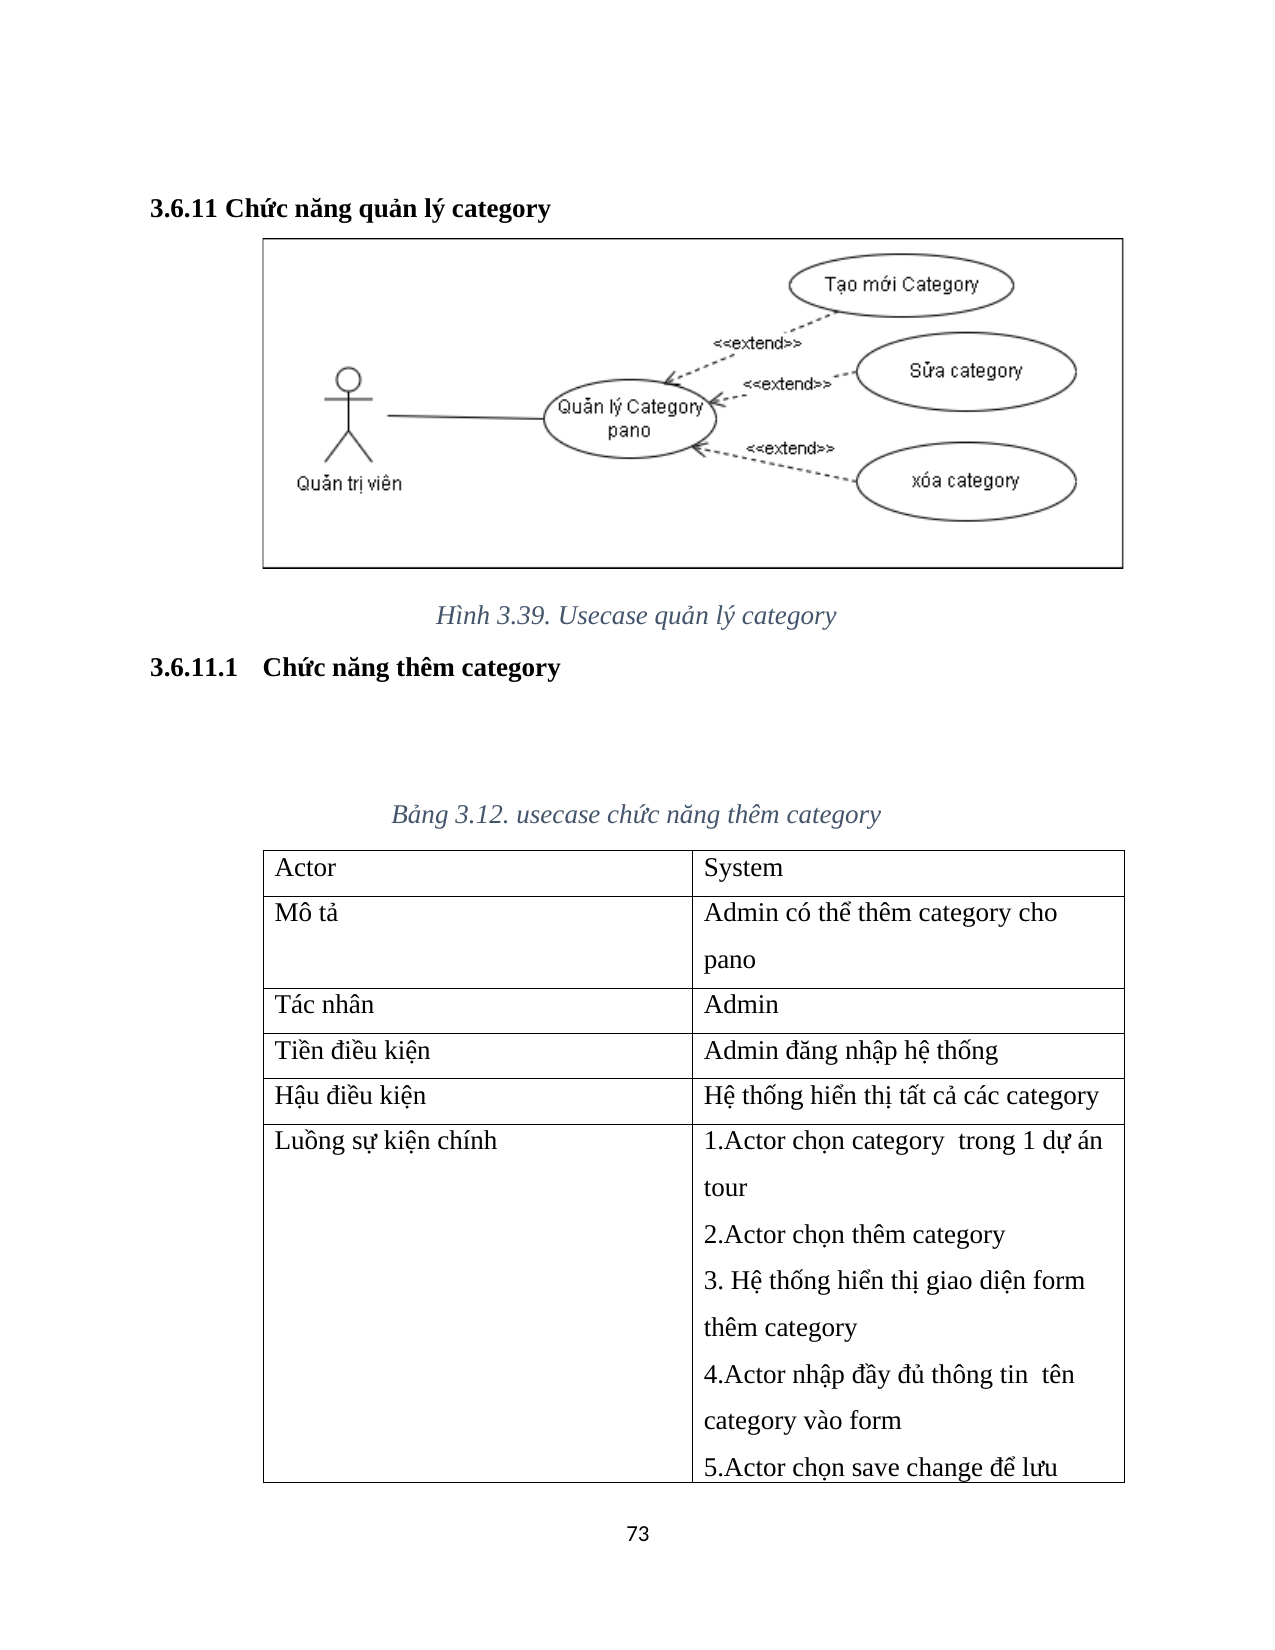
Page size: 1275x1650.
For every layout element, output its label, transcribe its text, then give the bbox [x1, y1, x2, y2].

table_header Actor [264, 851, 692, 896]
table_cell Luồng sự kiện chính [264, 1125, 692, 1482]
table_cell Tác nhân [264, 989, 692, 1033]
picture [262, 238, 1124, 569]
table_cell Tiền điều kiện [264, 1034, 692, 1078]
table_cell Admin đăng nhập hệ thống [693, 1034, 1124, 1078]
list Chức năng thêm category [150, 651, 1125, 682]
table_cell Hậu điều kiện [264, 1079, 692, 1123]
list Chức năng quản lý category [150, 192, 1125, 223]
table_header System [693, 851, 1124, 896]
table_cell Hệ thống hiển thị tất cả các category [693, 1079, 1124, 1123]
table_cell Admin có thể thêm category cho pano [693, 897, 1124, 987]
table_cell Mô tả [264, 897, 692, 987]
table_cell Admin [693, 989, 1124, 1033]
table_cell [693, 1125, 1124, 1482]
